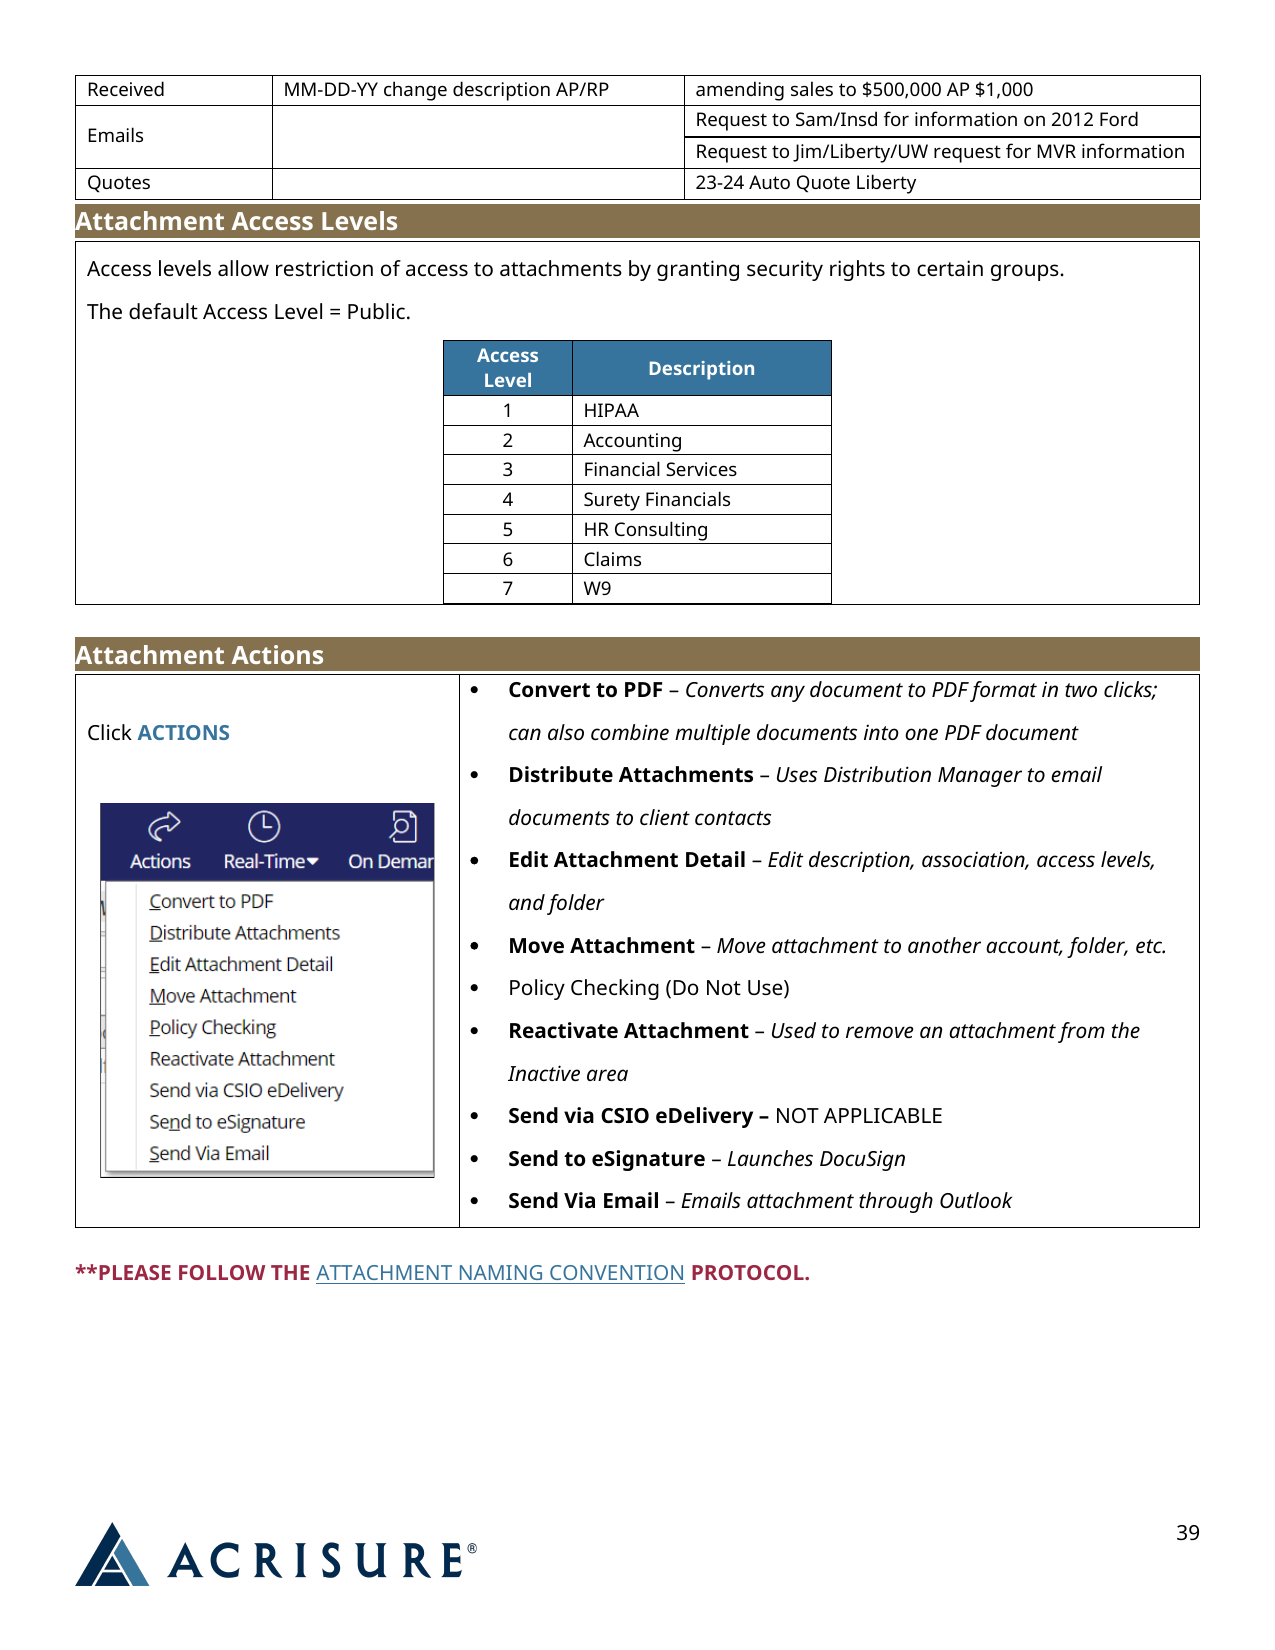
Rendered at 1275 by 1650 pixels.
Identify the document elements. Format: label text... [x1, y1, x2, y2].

table_cell Emails [76, 106, 272, 168]
table_header Convert to PDF – Converts any document to PDF format in two clicks; can also combine multiple documents into one PDF document Distribute Attachments – Uses Distribution Manager to email documents to client contacts Edit Attachment Detail – Edit description, association, access levels, and folder Move Attachment – Move attachment to another account, folder, etc. Policy Checking (Do Not Use) Reactivate Attachment – Used to remove an attachment from the Inactive area Send via CSIO eDelivery – NOT APPLICABLE Send to eSignature – Launches DocuSign Send Via Email – Emails attachment through Outlook [460, 675, 1199, 1227]
table_cell Quotes [76, 169, 272, 199]
table_cell 23-24 Auto Quote Liberty [685, 169, 1200, 199]
table_header Access levels allow restriction of access to attachments by granting security rights to certain groups. The default Access Level = Public. [76, 242, 1199, 604]
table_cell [685, 76, 1200, 105]
table_cell [273, 169, 684, 199]
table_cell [273, 76, 684, 105]
table_cell [273, 106, 684, 168]
picture [100, 803, 435, 1178]
table_cell Request to Jim/Liberty/UW request for MVR information [685, 138, 1200, 168]
picture [75, 1522, 477, 1586]
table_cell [76, 76, 272, 105]
subtitle Attachment Access Levels [75, 204, 1200, 238]
text **PLEASE FOLLOW THE ATTACHMENT NAMING CONVENTION PROTOCOL. [75, 1258, 1200, 1287]
subtitle Attachment Actions [75, 637, 1200, 671]
table_header Click ACTIONS [76, 675, 459, 1227]
table_cell Request to Sam/Insd for information on 2012 Ford [685, 106, 1200, 136]
